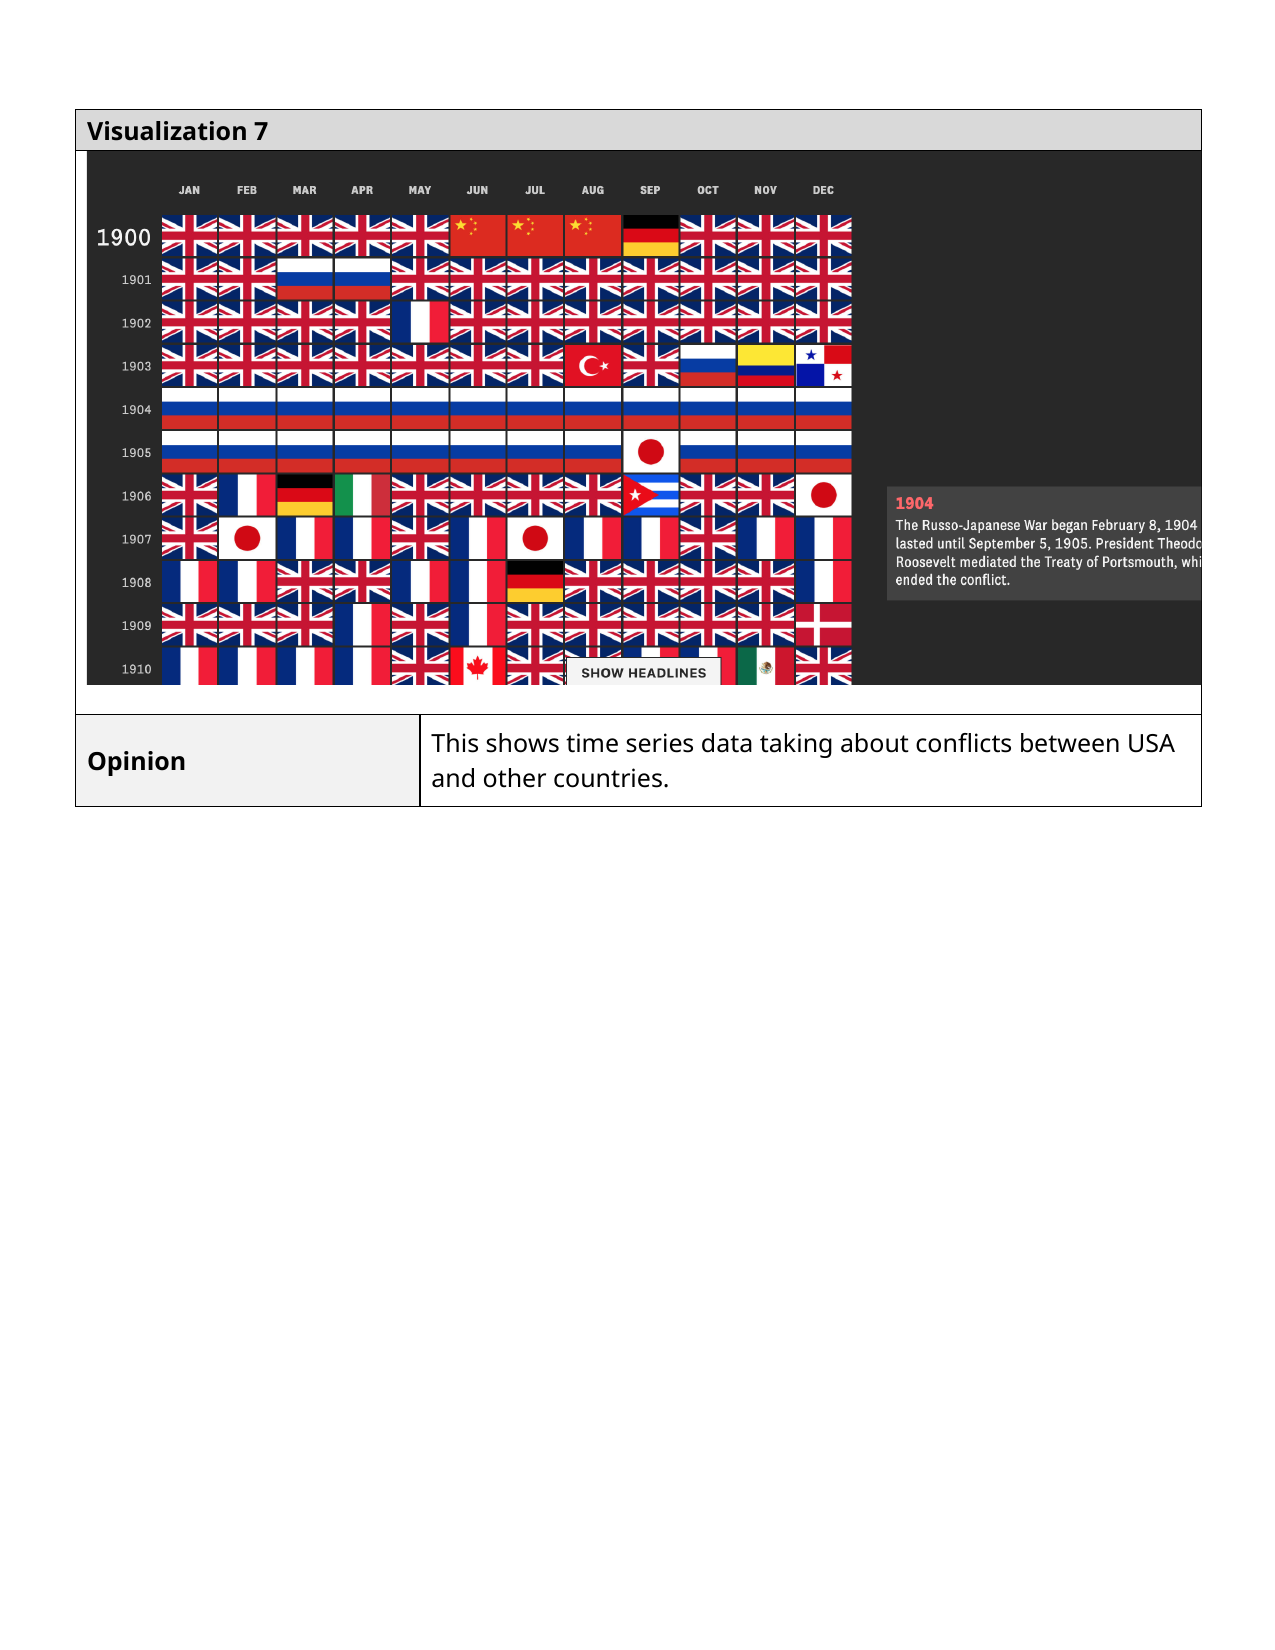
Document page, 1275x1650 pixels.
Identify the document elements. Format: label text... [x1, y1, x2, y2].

table_cell This shows time series data taking about conflicts between USA and other countries. [421, 715, 1201, 806]
picture [86, 151, 1202, 685]
table_cell [76, 151, 1201, 714]
table_cell Opinion [76, 715, 419, 806]
table_header Visualization 7 [76, 110, 1201, 150]
